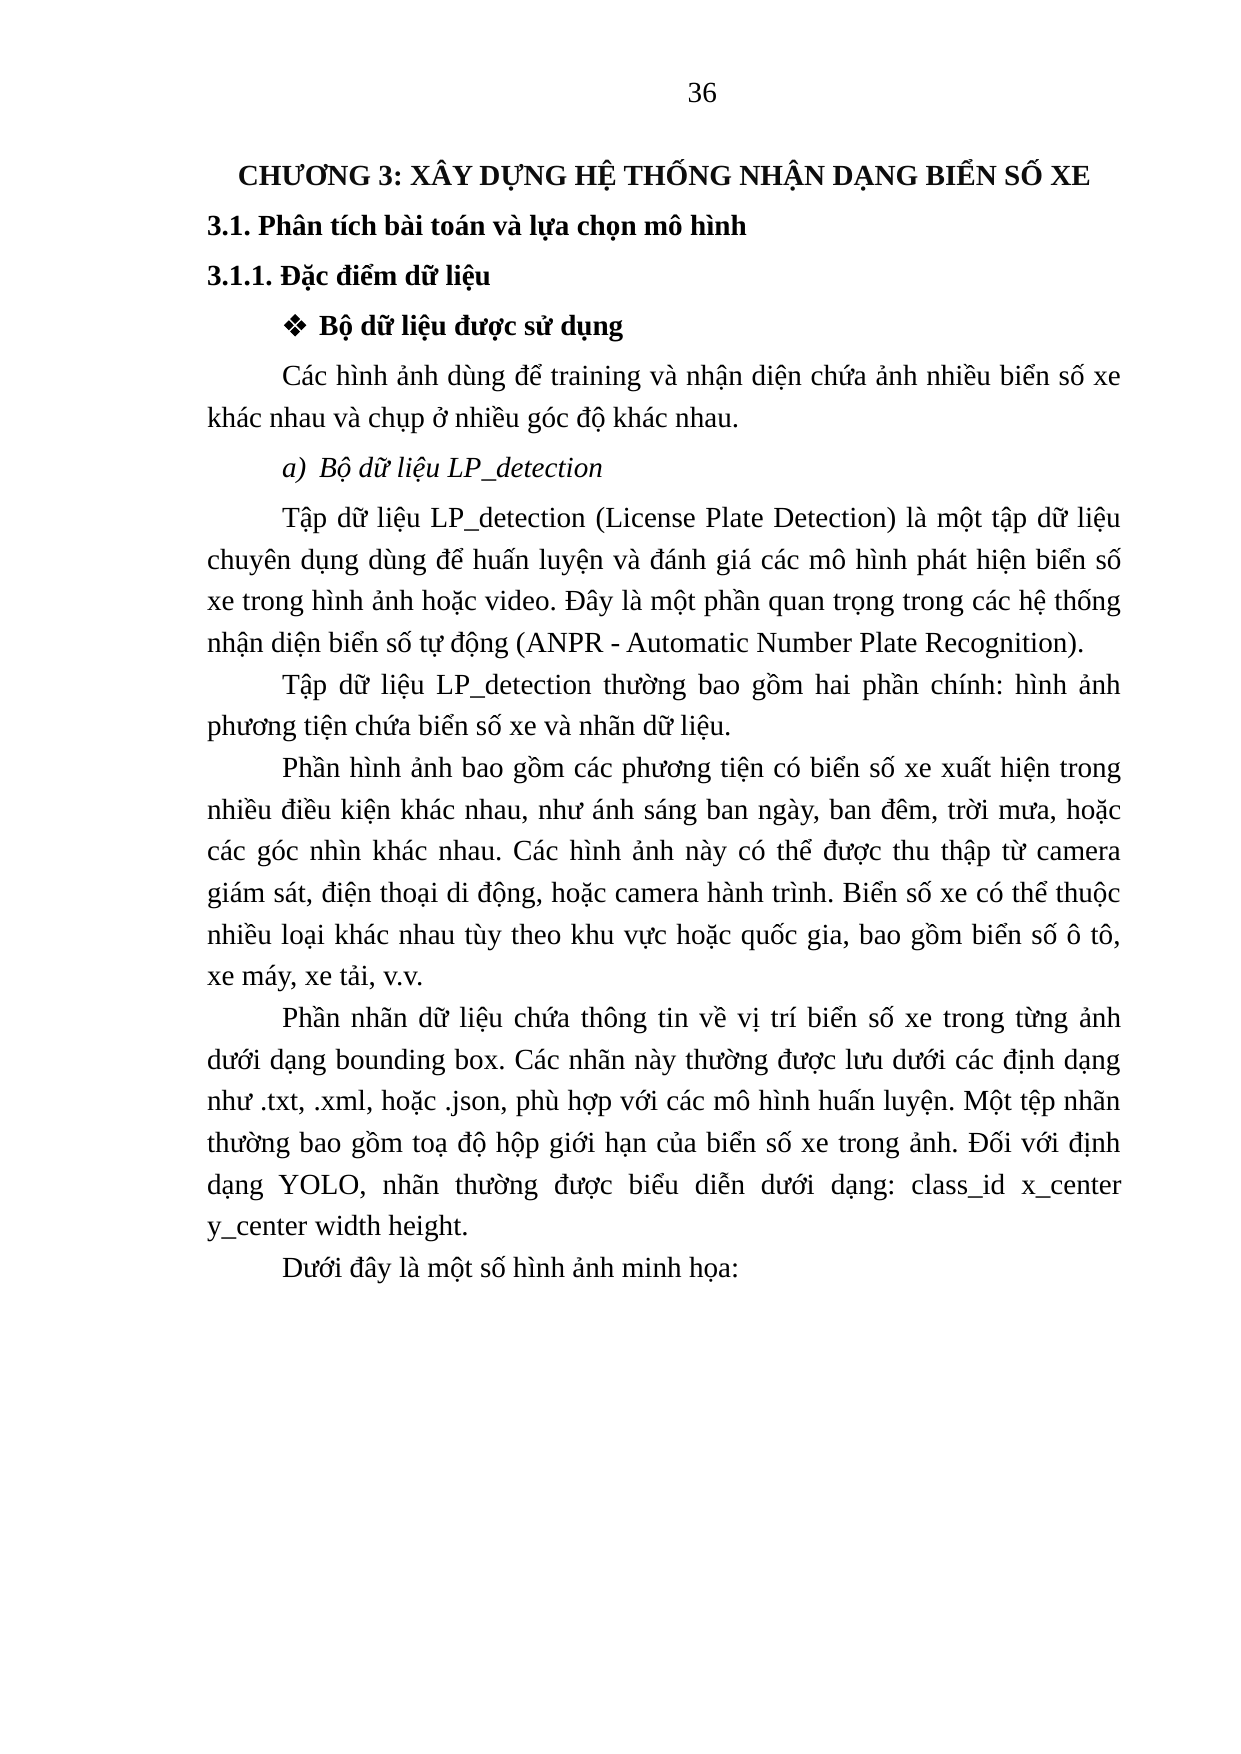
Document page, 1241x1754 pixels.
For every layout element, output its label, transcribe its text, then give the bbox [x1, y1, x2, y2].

list Bộ dữ liệu được sử dụng [282, 300, 1122, 342]
subtitle 3.1. Phân tích bài toán và lựa chọn mô hình [207, 200, 1122, 242]
text Dưới đây là một số hình ảnh minh họa: [207, 1242, 1122, 1284]
list Bộ dữ liệu LP_detection [282, 442, 1122, 484]
subtitle CHƯƠNG 3: XÂY DỰNG HỆ THỐNG NHẬN DẠNG BIỂN SỐ XE [207, 150, 1122, 192]
text Các hình ảnh dùng để training và nhận diện chứa ảnh nhiều biển số xe khác nhau và chụp ở nhiều góc độ khác nhau. [207, 350, 1122, 434]
text Tập dữ liệu LP_detection thường bao gồm hai phần chính: hình ảnh phương tiện chứa biển số xe và nhãn dữ liệu. [207, 659, 1122, 742]
subtitle 3.1.1. Đặc điểm dữ liệu [207, 250, 1122, 292]
text Tập dữ liệu LP_detection (License Plate Detection) là một tập dữ liệu chuyên dụng dùng để huấn luyện và đánh giá các mô hình phát hiện biển số xe trong hình ảnh hoặc video. Đây là một phần quan trọng trong các hệ thống nhận diện biển số tự động (ANPR - Automatic Number Plate Recognition). [207, 492, 1122, 659]
text Phần nhãn dữ liệu chứa thông tin về vị trí biển số xe trong từng ảnh dưới dạng bounding box. Các nhãn này thường được lưu dưới các định dạng như .txt, .xml, hoặc .json, phù hợp với các mô hình huấn luyện. Một tệp nhãn thường bao gồm toạ độ hộp giới hạn của biển số xe trong ảnh. Đối với định dạng YOLO, nhãn thường được biểu diễn dưới dạng: class_id x_center y_center width height. [207, 992, 1122, 1242]
text Phần hình ảnh bao gồm các phương tiện có biển số xe xuất hiện trong nhiều điều kiện khác nhau, như ánh sáng ban ngày, ban đêm, trời mưa, hoặc các góc nhìn khác nhau. Các hình ảnh này có thể được thu thập từ camera giám sát, điện thoại di động, hoặc camera hành trình. Biển số xe có thể thuộc nhiều loại khác nhau tùy theo khu vực hoặc quốc gia, bao gồm biển số ô tô, xe máy, xe tải, v.v. [207, 742, 1122, 992]
